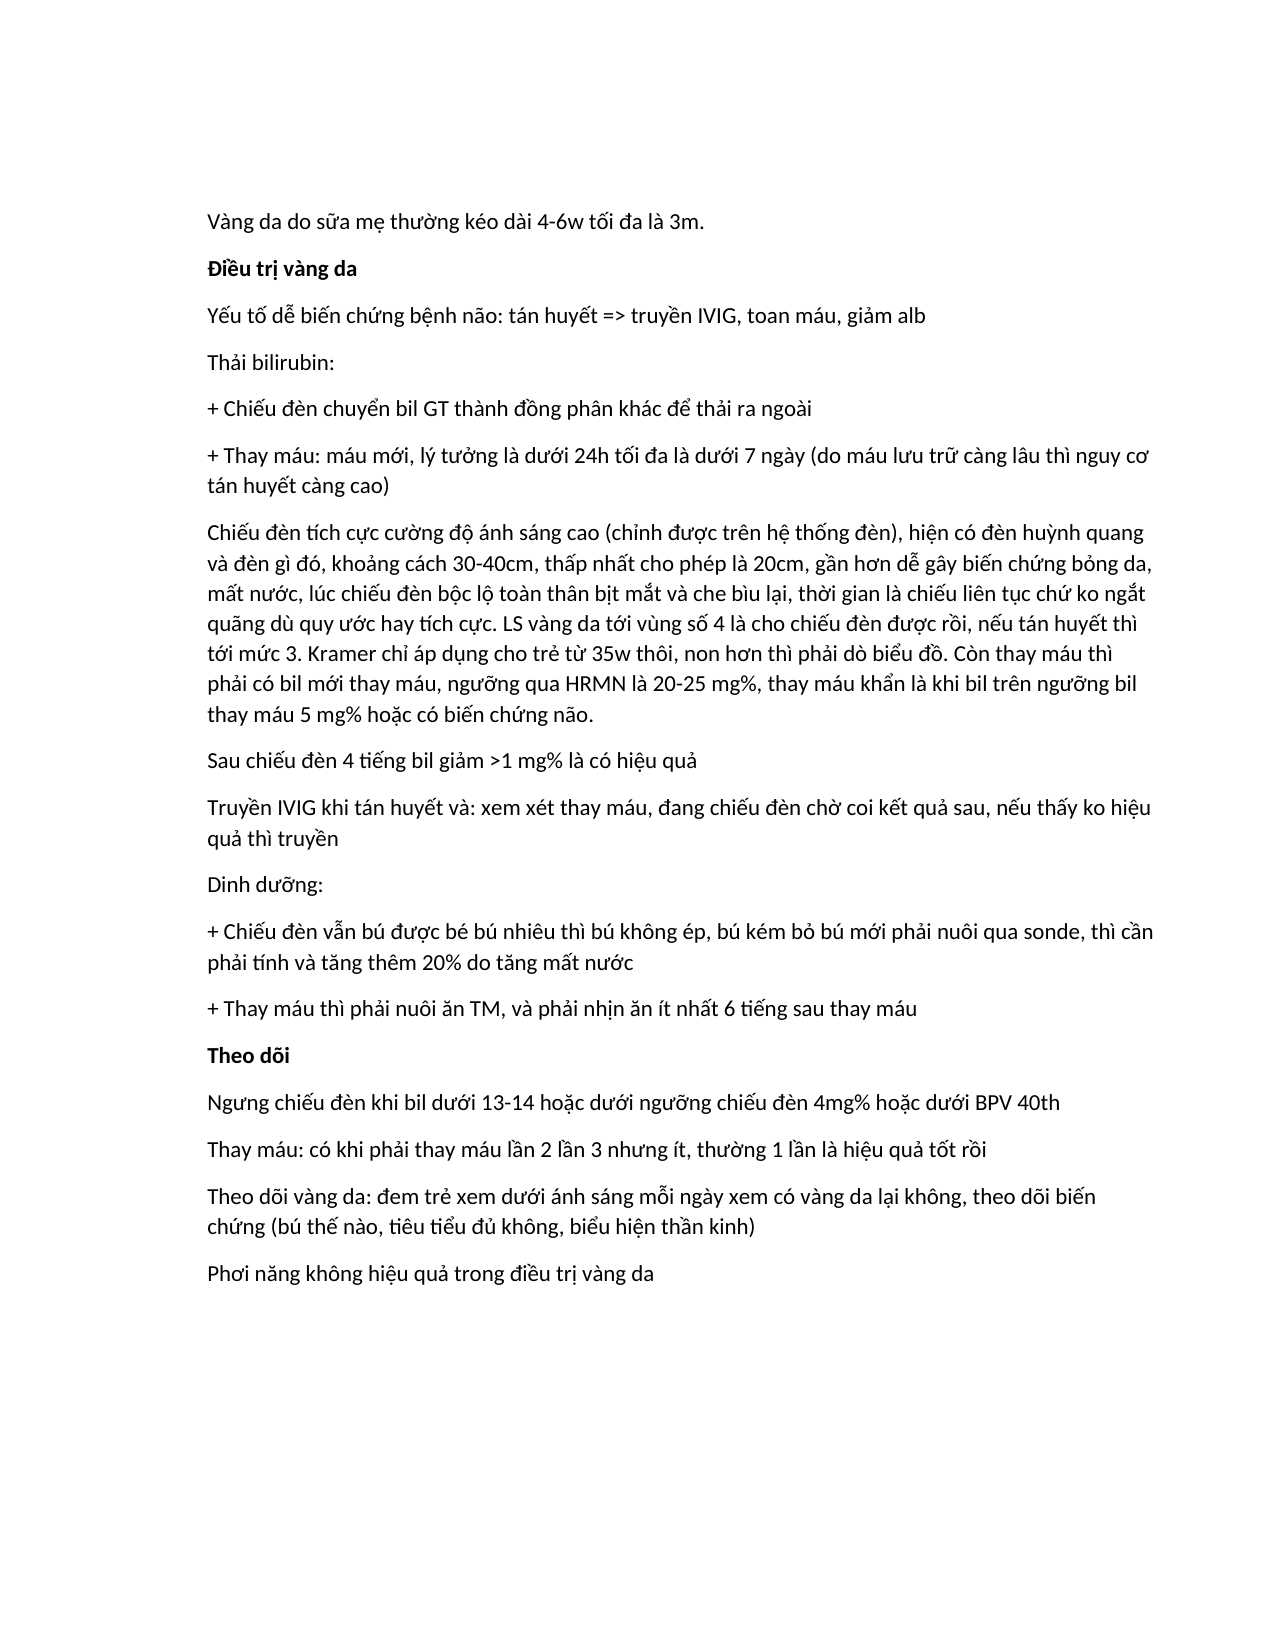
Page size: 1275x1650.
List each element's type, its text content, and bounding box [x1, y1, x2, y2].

text Chiếu đèn tích cực cường độ ánh sáng cao (chỉnh được trên hệ thống đèn), hiện có đèn huỳnh quang và đèn gì đó, khoảng cách 30-40cm, thấp nhất cho phép là 20cm, gần hơn dễ gây biến chứng bỏng da, mất nước, lúc chiếu đèn bộc lộ toàn thân bịt mắt và che bìu lại, thời gian là chiếu liên tục chứ ko ngắt quãng dù quy ước hay tích cực. LS vàng da tới vùng số 4 là cho chiếu đèn được rồi, nếu tán huyết thì tới mức 3. Kramer chỉ áp dụng cho trẻ từ 35w thôi, non hơn thì phải dò biểu đồ. Còn thay máu thì phải có bil mới thay máu, ngưỡng qua HRMN là 20-25 mg%, thay máu khẩn là khi bil trên ngưỡng bil thay máu 5 mg% hoặc có biến chứng não. [207, 518, 1156, 728]
text + Thay máu thì phải nuôi ăn TM, và phải nhịn ăn ít nhất 6 tiếng sau thay máu [207, 994, 1156, 1022]
text + Thay máu: máu mới, lý tưởng là dưới 24h tối đa là dưới 7 ngày (do máu lưu trữ càng lâu thì nguy cơ tán huyết càng cao) [207, 441, 1156, 499]
text + Chiếu đèn chuyển bil GT thành đồng phân khác để thải ra ngoài [207, 394, 1156, 422]
text Dinh dưỡng: [207, 871, 1156, 898]
text Yếu tố dễ biến chứng bệnh não: tán huyết => truyền IVIG, toan máu, giảm alb [207, 301, 1156, 329]
text Phơi năng không hiệu quả trong điều trị vàng da [207, 1259, 1156, 1287]
text + Chiếu đèn vẫn bú được bé bú nhiêu thì bú không ép, bú kém bỏ bú mới phải nuôi qua sonde, thì cần phải tính và tăng thêm 20% do tăng mất nước [207, 917, 1156, 976]
text Thay máu: có khi phải thay máu lần 2 lần 3 nhưng ít, thường 1 lần là hiệu quả tốt rồi [207, 1135, 1156, 1163]
text Theo dõi [207, 1041, 1156, 1069]
text Thải bilirubin: [207, 348, 1156, 376]
text Sau chiếu đèn 4 tiếng bil giảm >1 mg% là có hiệu quả [207, 747, 1156, 774]
text Theo dõi vàng da: đem trẻ xem dưới ánh sáng mỗi ngày xem có vàng da lại không, theo dõi biến chứng (bú thế nào, tiêu tiểu đủ không, biểu hiện thần kinh) [207, 1182, 1156, 1240]
text Truyền IVIG khi tán huyết và: xem xét thay máu, đang chiếu đèn chờ coi kết quả sau, nếu thấy ko hiệu quả thì truyền [207, 793, 1156, 852]
text Điều trị vàng da [207, 254, 1156, 282]
text Ngưng chiếu đèn khi bil dưới 13-14 hoặc dưới ngưỡng chiếu đèn 4mg% hoặc dưới BPV 40th [207, 1088, 1156, 1116]
text Vàng da do sữa mẹ thường kéo dài 4-6w tối đa là 3m. [207, 207, 1156, 235]
